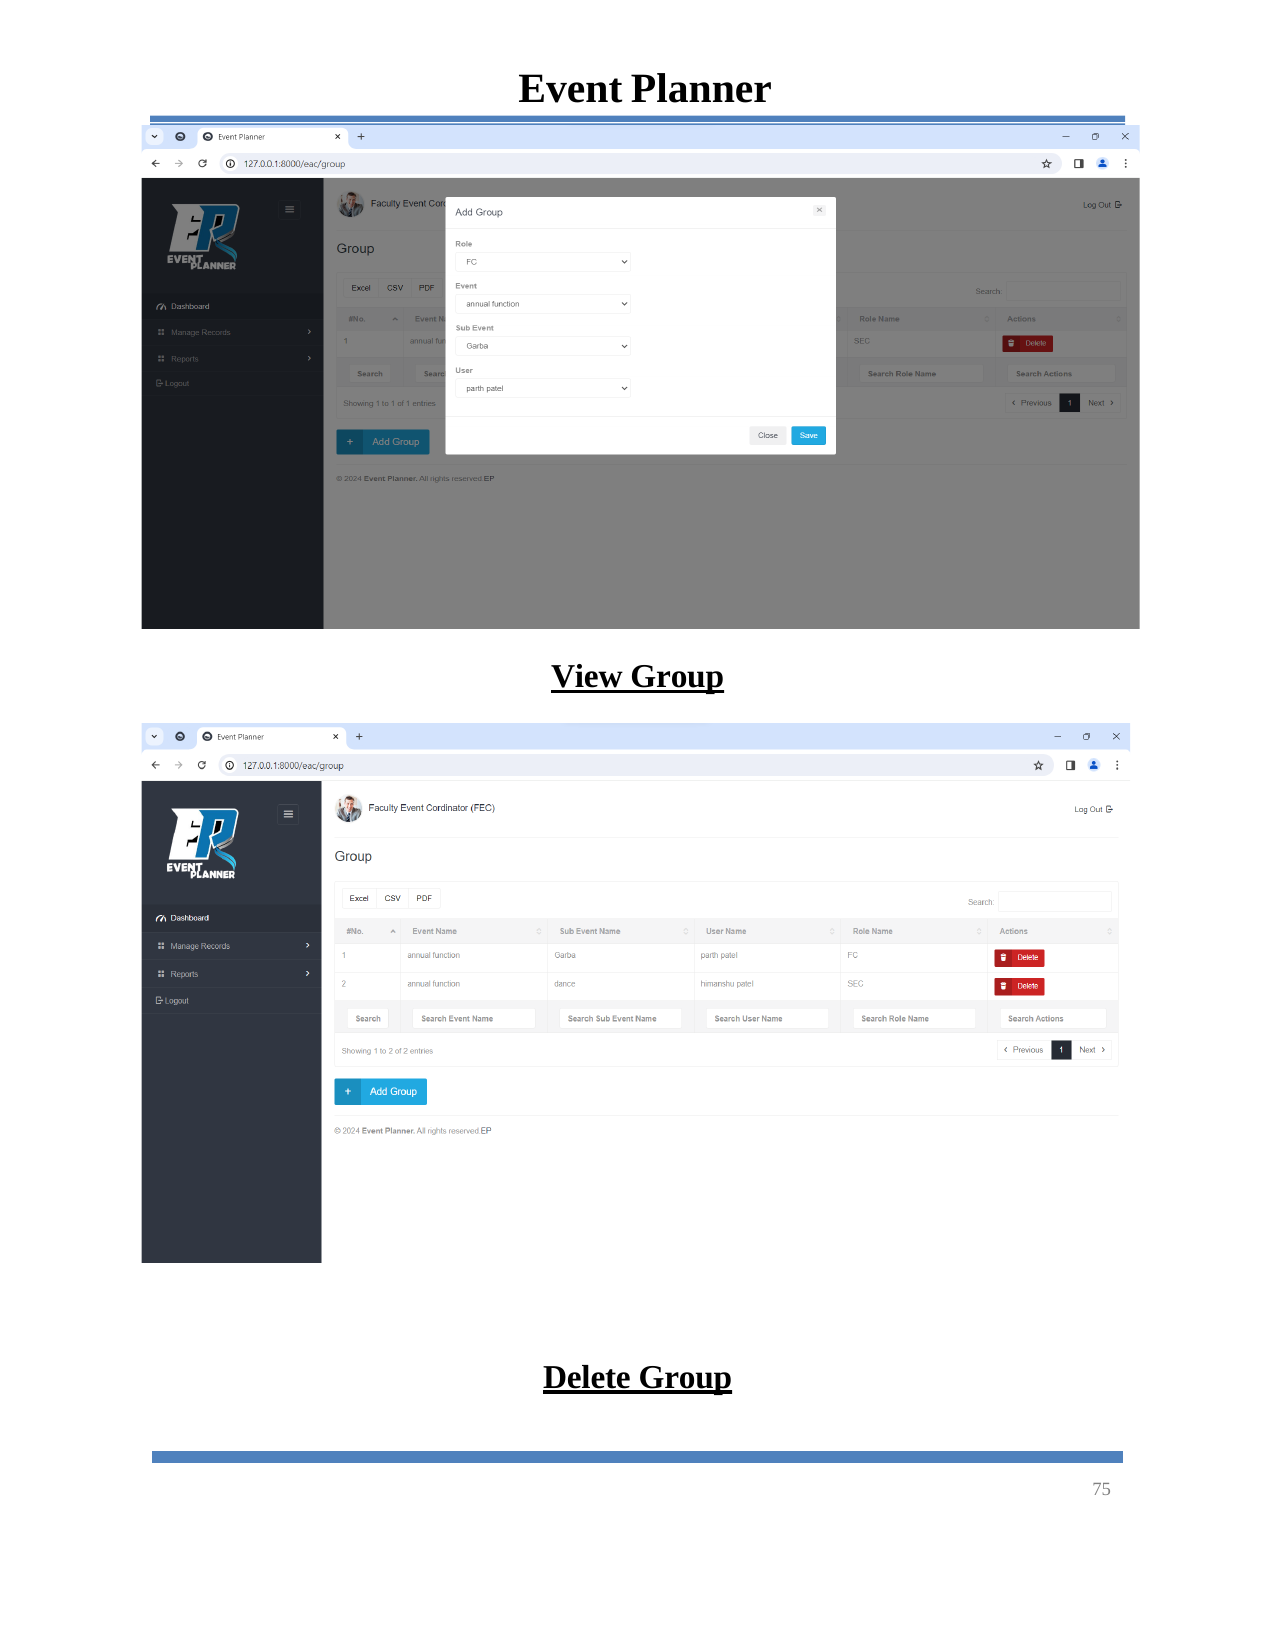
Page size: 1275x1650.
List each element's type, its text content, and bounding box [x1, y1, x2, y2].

text Delete Group [320, 1357, 955, 1396]
picture [141, 723, 1131, 1263]
picture [141, 125, 1140, 629]
text View Group [320, 656, 955, 695]
